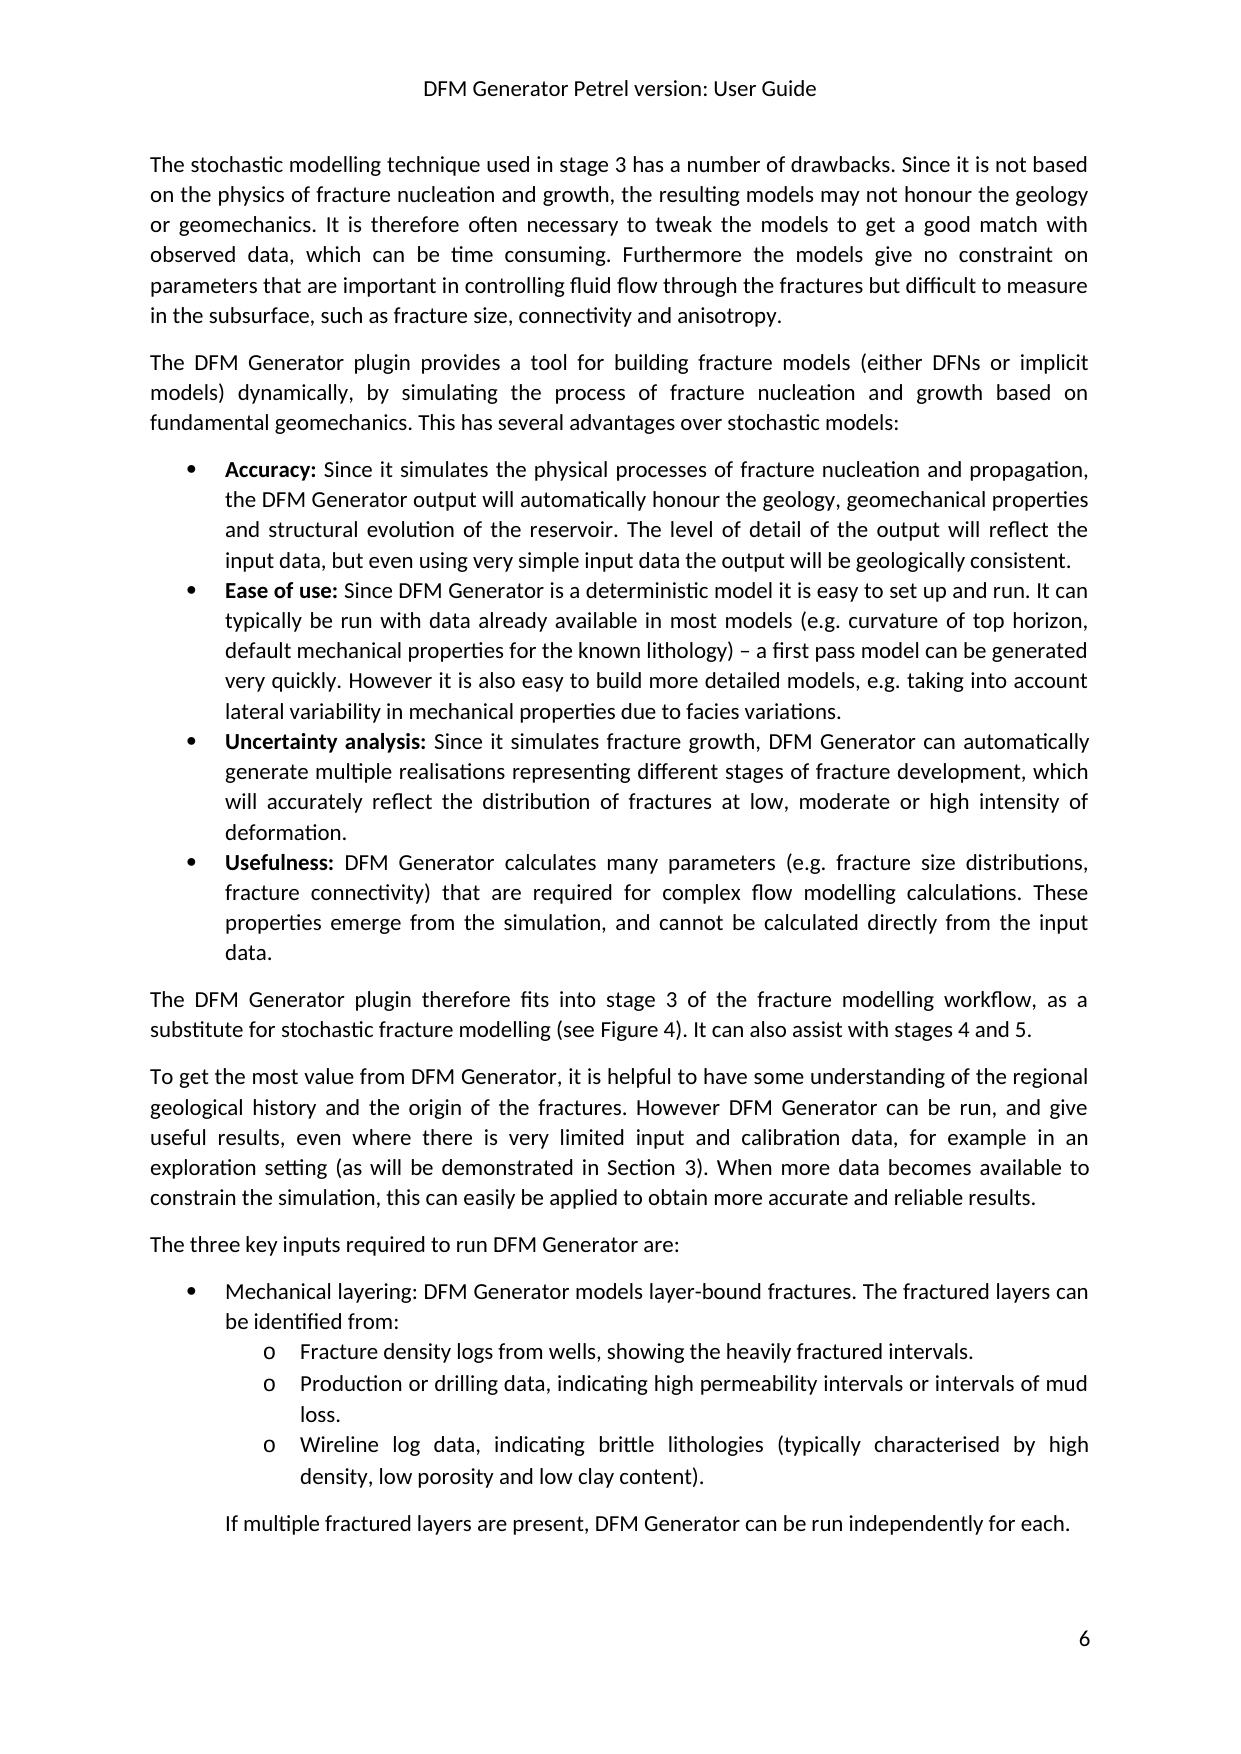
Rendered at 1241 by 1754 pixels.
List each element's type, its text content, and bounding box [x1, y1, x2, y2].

list Accuracy: Since it simulates the physical processes of fracture nucleation and propagation, the DFM Generator output will automatically honour the geology, geomechanical properties and structural evolution of the reservoir. The level of detail of the output will reflect the input data, but even using very simple input data the output will be geologically consistent. [187, 455, 1090, 574]
text The stochastic modelling technique used in stage 3 has a number of drawbacks. Since it is not based on the physics of fracture nucleation and growth, the resulting models may not honour the geology or geomechanics. It is therefore often necessary to tweak the models to get a good match with observed data, which can be time consuming. Furthermore the models give no constraint on parameters that are important in controlling fluid flow through the fractures but difficult to measure in the subsurface, such as fracture size, connectivity and anisotropy. [150, 150, 1090, 329]
text To get the most value from DFM Generator, it is helpful to have some understanding of the regional geological history and the origin of the fractures. However DFM Generator can be run, and give useful results, even where there is very limited input and calibration data, for example in an exploration setting (as will be demonstrated in Section 3). When more data becomes available to constrain the simulation, this can easily be applied to obtain more accurate and reliable results. [150, 1062, 1090, 1211]
list Production or drilling data, indicating high permeability intervals or intervals of mud loss. [262, 1369, 1090, 1428]
text The three key inputs required to run DFM Generator are: [150, 1230, 1090, 1258]
list Wireline log data, indicating brittle lithologies (typically characterised by high density, low porosity and low clay content). [262, 1431, 1090, 1490]
text The DFM Generator plugin provides a tool for building fracture models (either DFNs or implicit models) dynamically, by simulating the process of fracture nucleation and growth based on fundamental geomechanics. This has several advantages over stochastic models: [150, 348, 1090, 436]
list Fracture density logs from wells, showing the heavily fractured intervals. [262, 1337, 1090, 1367]
list Usefulness: DFM Generator calculates many parameters (e.g. fracture size distributions, fracture connectivity) that are required for complex flow modelling calculations. These properties emerge from the simulation, and cannot be calculated directly from the input data. [187, 848, 1090, 967]
text The DFM Generator plugin therefore fits into stage 3 of the fracture modelling workflow, as a substitute for stochastic fracture modelling (see Figure 4). It can also assist with stages 4 and 5. [150, 985, 1090, 1044]
text If multiple fractured layers are present, DFM Generator can be run independently for each. [225, 1509, 1090, 1537]
list Uncertainty analysis: Since it simulates fracture growth, DFM Generator can automatically generate multiple realisations representing different stages of fracture development, which will accurately reflect the distribution of fractures at low, moderate or high intensity of deformation. [187, 727, 1090, 846]
list Ease of use: Since DFM Generator is a deterministic model it is easy to set up and run. It can typically be run with data already available in most models (e.g. curvature of top horizon, default mechanical properties for the known lithology) – a first pass model can be generated very quickly. However it is also easy to build more detailed models, e.g. taking into account lateral variability in mechanical properties due to facies variations. [187, 576, 1090, 725]
list Mechanical layering: DFM Generator models layer-bound fractures. The fractured layers can be identified from: [187, 1277, 1090, 1335]
